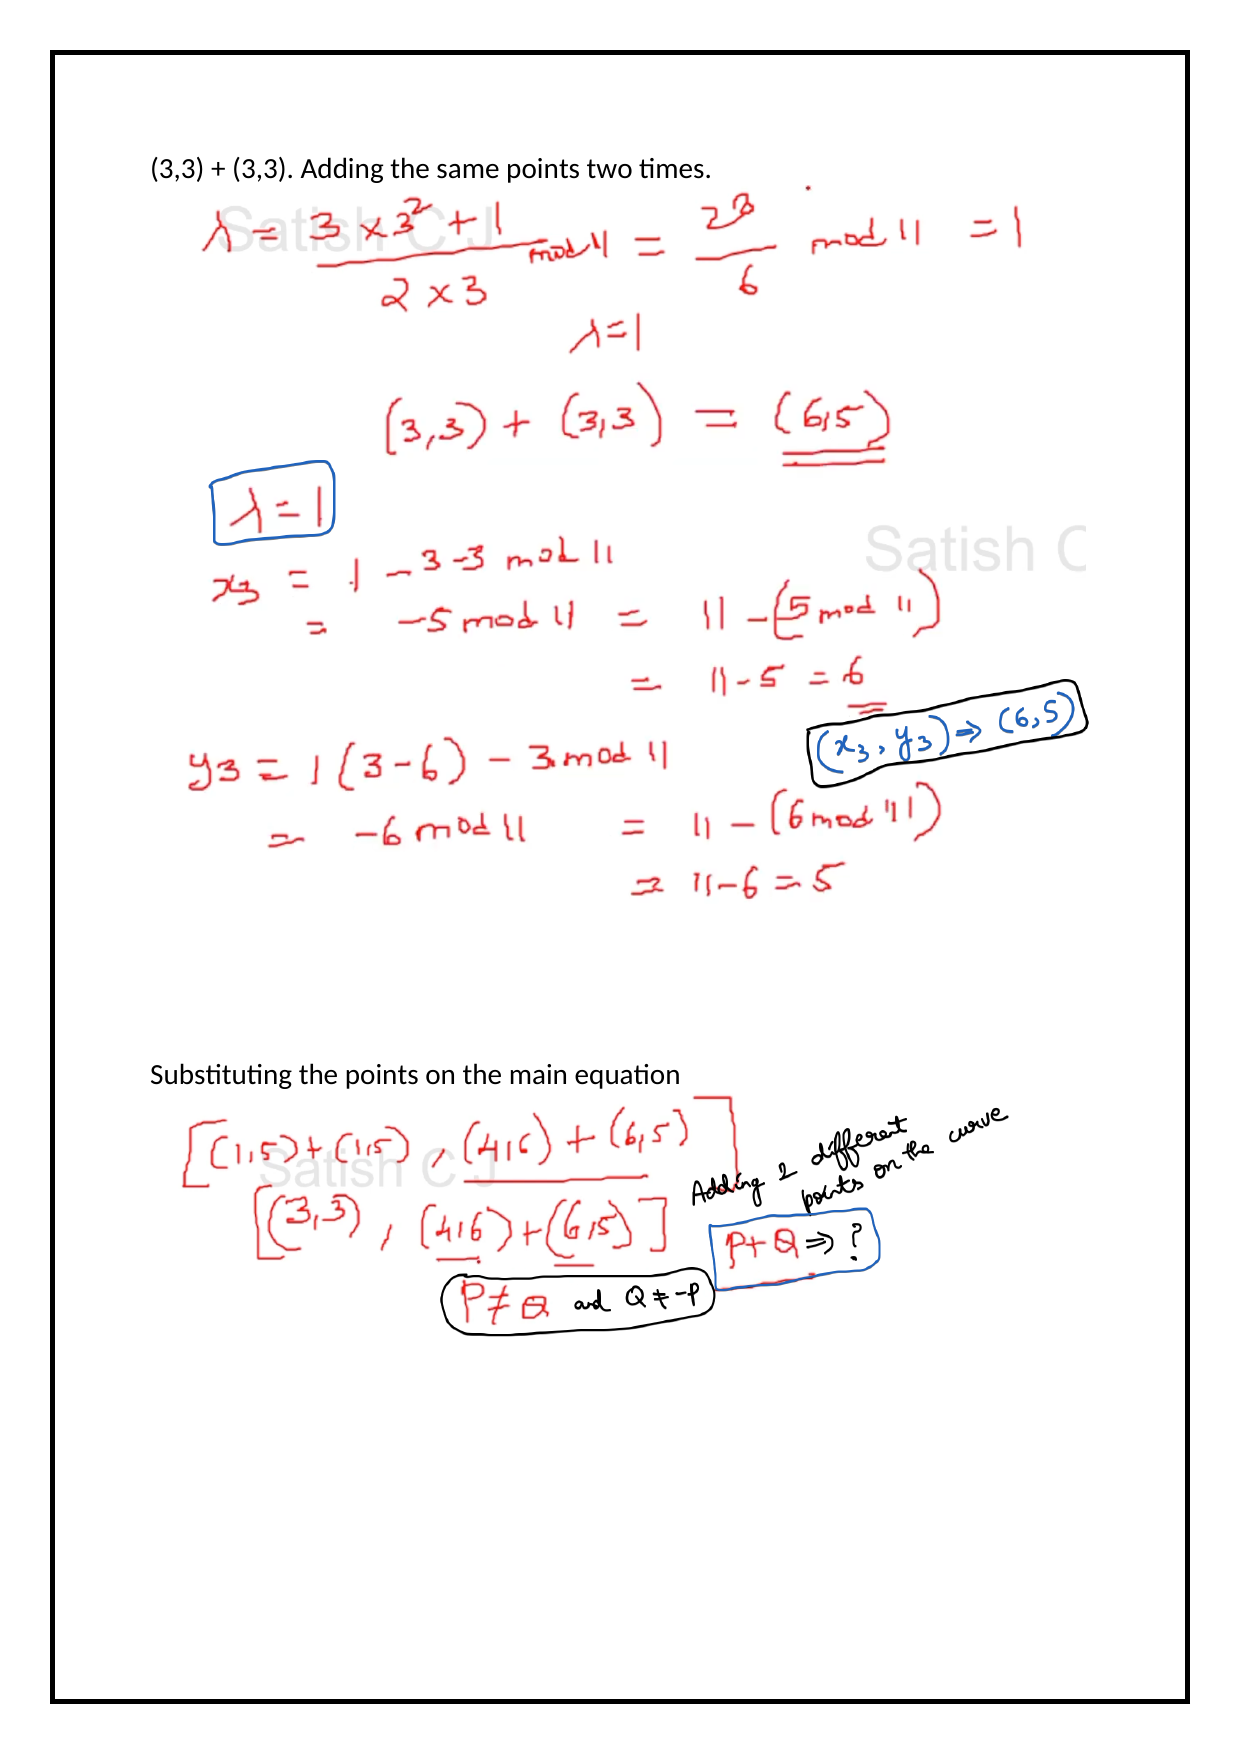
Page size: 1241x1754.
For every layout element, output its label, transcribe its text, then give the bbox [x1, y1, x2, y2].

text Substituting the points on the main equation [150, 1056, 1090, 1091]
text (3,3) + (3,3). Adding the same points two times. [150, 150, 1090, 185]
picture [150, 1091, 1091, 1340]
picture [150, 185, 1091, 914]
